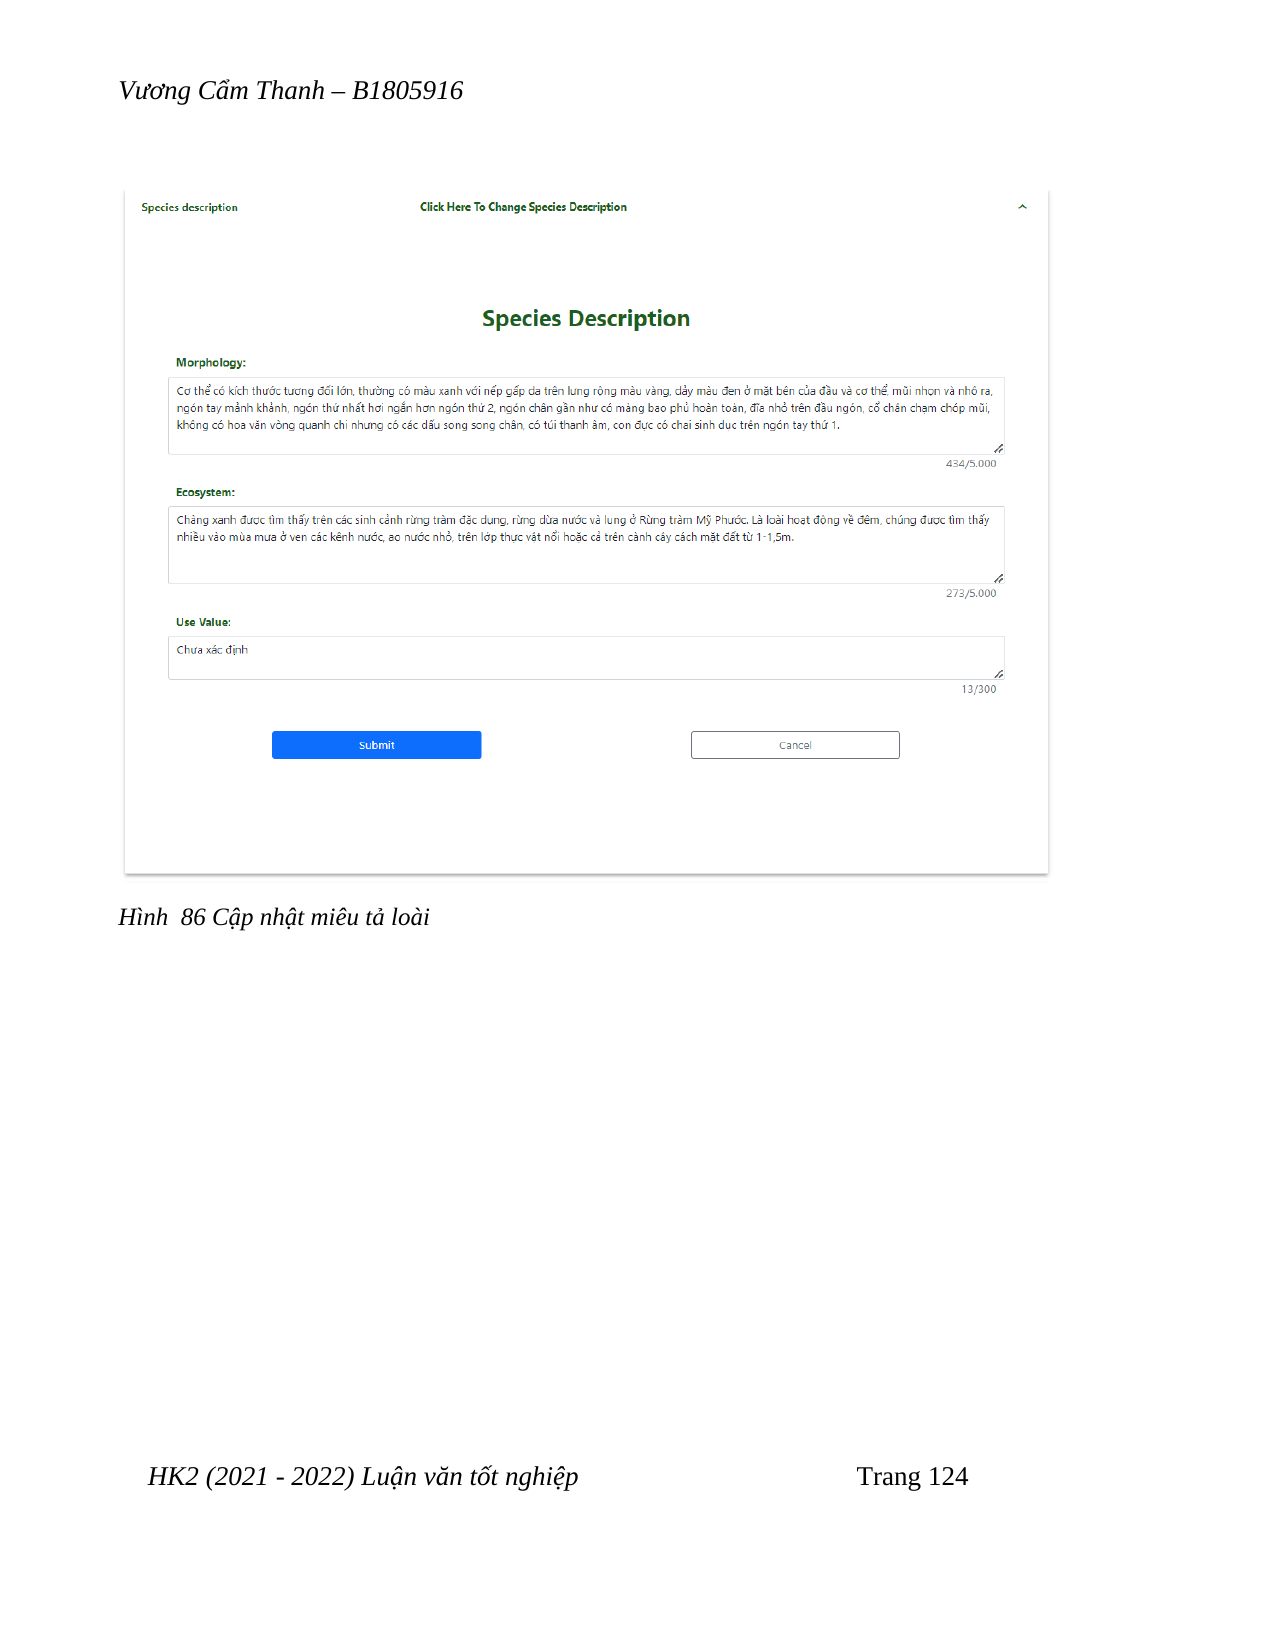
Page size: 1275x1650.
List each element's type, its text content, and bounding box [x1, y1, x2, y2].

picture [118, 190, 1069, 883]
text Hình 86 Cập nhật miêu tả loài [118, 905, 1157, 930]
